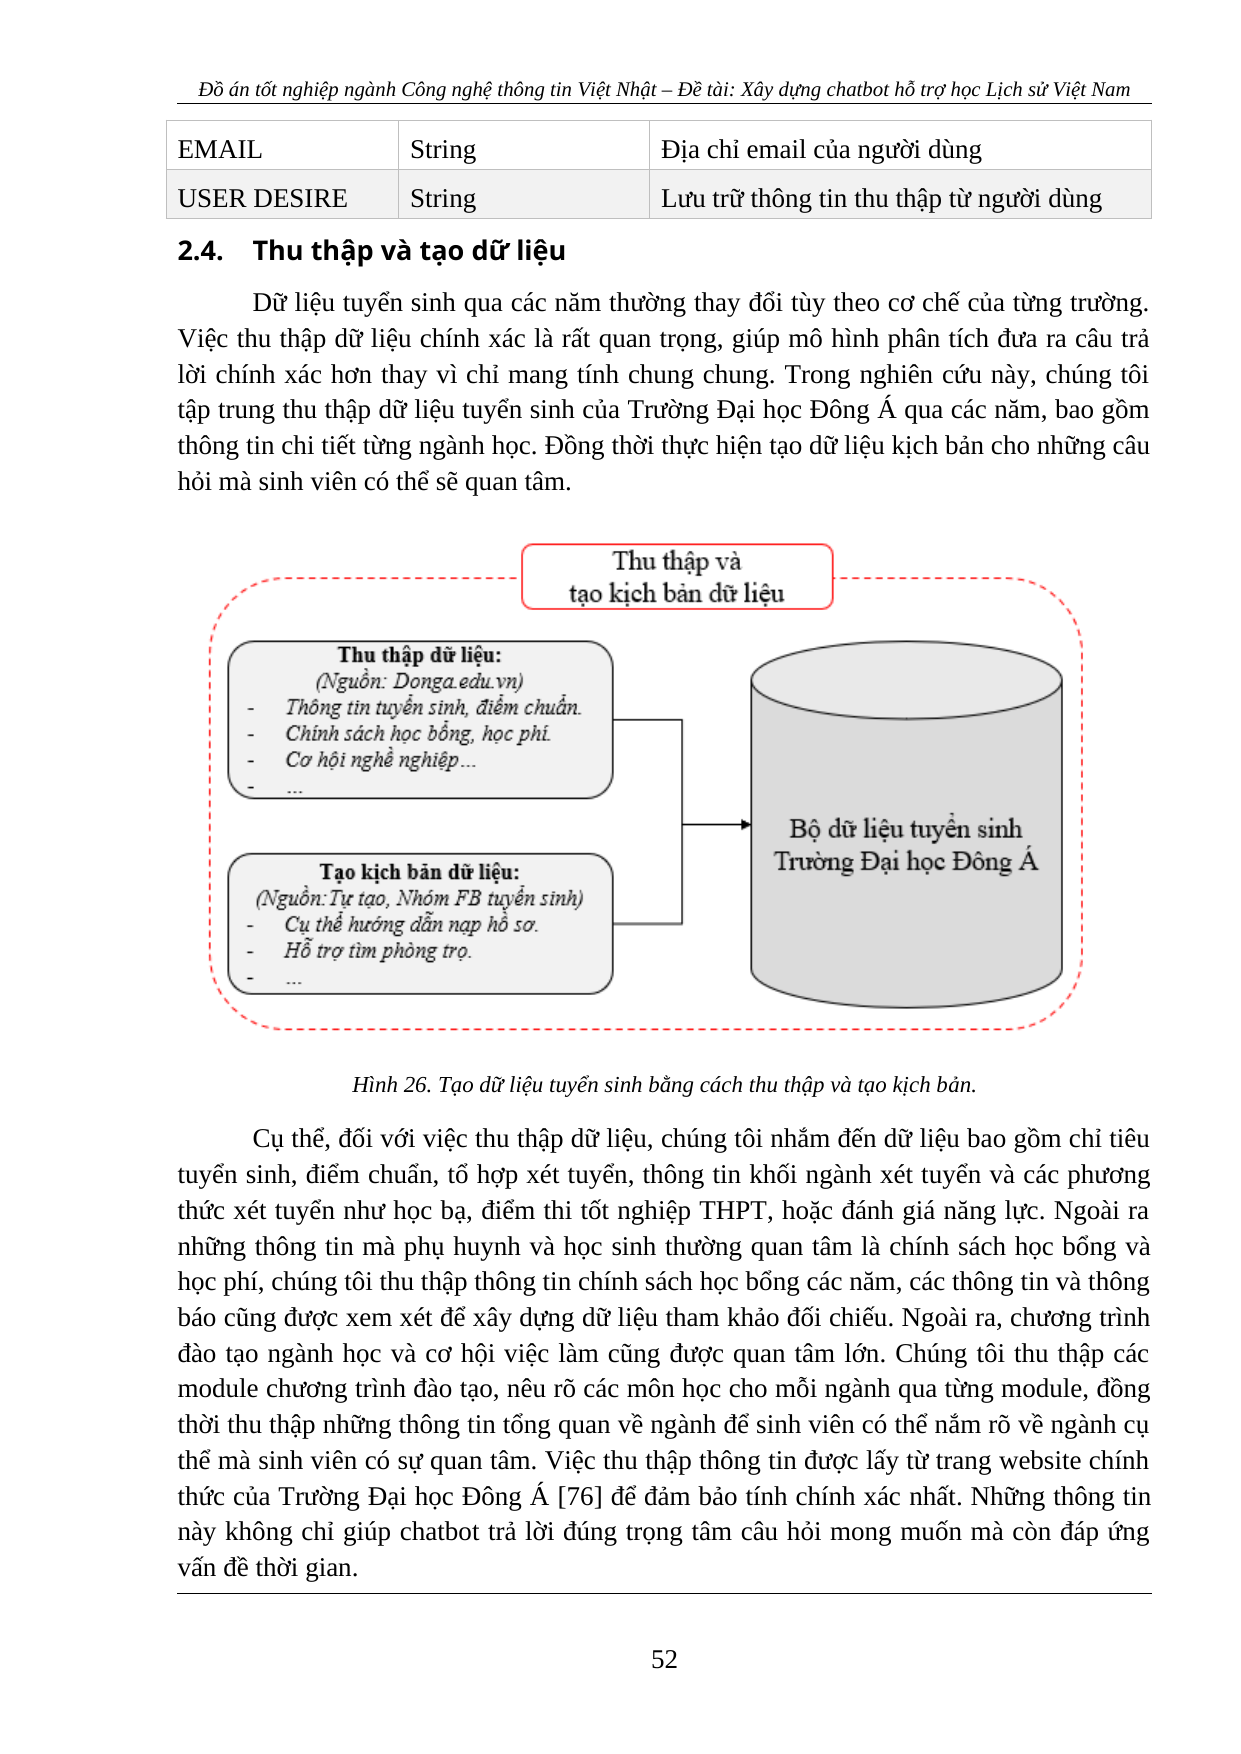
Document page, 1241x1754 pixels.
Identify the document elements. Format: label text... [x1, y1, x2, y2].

table_cell Địa chỉ email của người dùng [650, 121, 1151, 169]
text Dữ liệu tuyển sinh qua các năm thường thay đổi tùy theo cơ chế của từng trường. Việc thu thập dữ liệu chính xác là rất quan trọng, giúp mô hình phân tích đưa ra câu trả lời chính xác hơn thay vì chỉ mang tính chung chung. Trong nghiên cứu này, chúng tôi tập trung thu thập dữ liệu tuyển sinh của Trường Đại học Đông Á qua các năm, bao gồm thông tin chi tiết từng ngành học. Đồng thời thực hiện tạo dữ liệu kịch bản cho những câu hỏi mà sinh viên có thể sẽ quan tâm. [177, 286, 1152, 496]
table_cell String [399, 170, 649, 218]
table_cell EMAIL [167, 121, 398, 169]
table_cell Lưu trữ thông tin thu thập từ người dùng [650, 170, 1151, 218]
text Cụ thể, đối với việc thu thập dữ liệu, chúng tôi nhắm đến dữ liệu bao gồm chỉ tiêu tuyển sinh, điểm chuẩn, tổ hợp xét tuyển, thông tin khối ngành xét tuyển và các phương thức xét tuyển như học bạ, điểm thi tốt nghiệp THPT, hoặc đánh giá năng lực. Ngoài ra những thông tin mà phụ huynh và học sinh thường quan tâm là chính sách học bổng và học phí, chúng tôi thu thập thông tin chính sách học bổng các năm, các thông tin và thông báo cũng được xem xét để xây dựng dữ liệu tham khảo đối chiếu. Ngoài ra, chương trình đào tạo ngành học và cơ hội việc làm cũng được quan tâm lớn. Chúng tôi thu thập các module chương trình đào tạo, nêu rõ các môn học cho mỗi ngành qua từng module, đồng thời thu thập những thông tin tổng quan về ngành để sinh viên có thể nắm rõ về ngành cụ thể mà sinh viên có sự quan tâm. Việc thu thập thông tin được lấy từ trang website chính thức của Trường Đại học Đông Á để đảm bảo tính chính xác nhất. Những thông tin này không chỉ giúp chatbot trả lời đúng trọng tâm câu hỏi mong muốn mà còn đáp ứng vấn đề thời gian. [177, 1122, 1152, 1582]
table_cell USER DESIRE [167, 170, 398, 218]
subtitle Thu thập và tạo dữ liệu [177, 232, 1152, 268]
text Hình 26. Tạo dữ liệu tuyển sinh bằng cách thu thập và tạo kịch bản. [177, 1071, 1152, 1098]
picture [177, 513, 1143, 1055]
table_cell String [399, 121, 649, 169]
